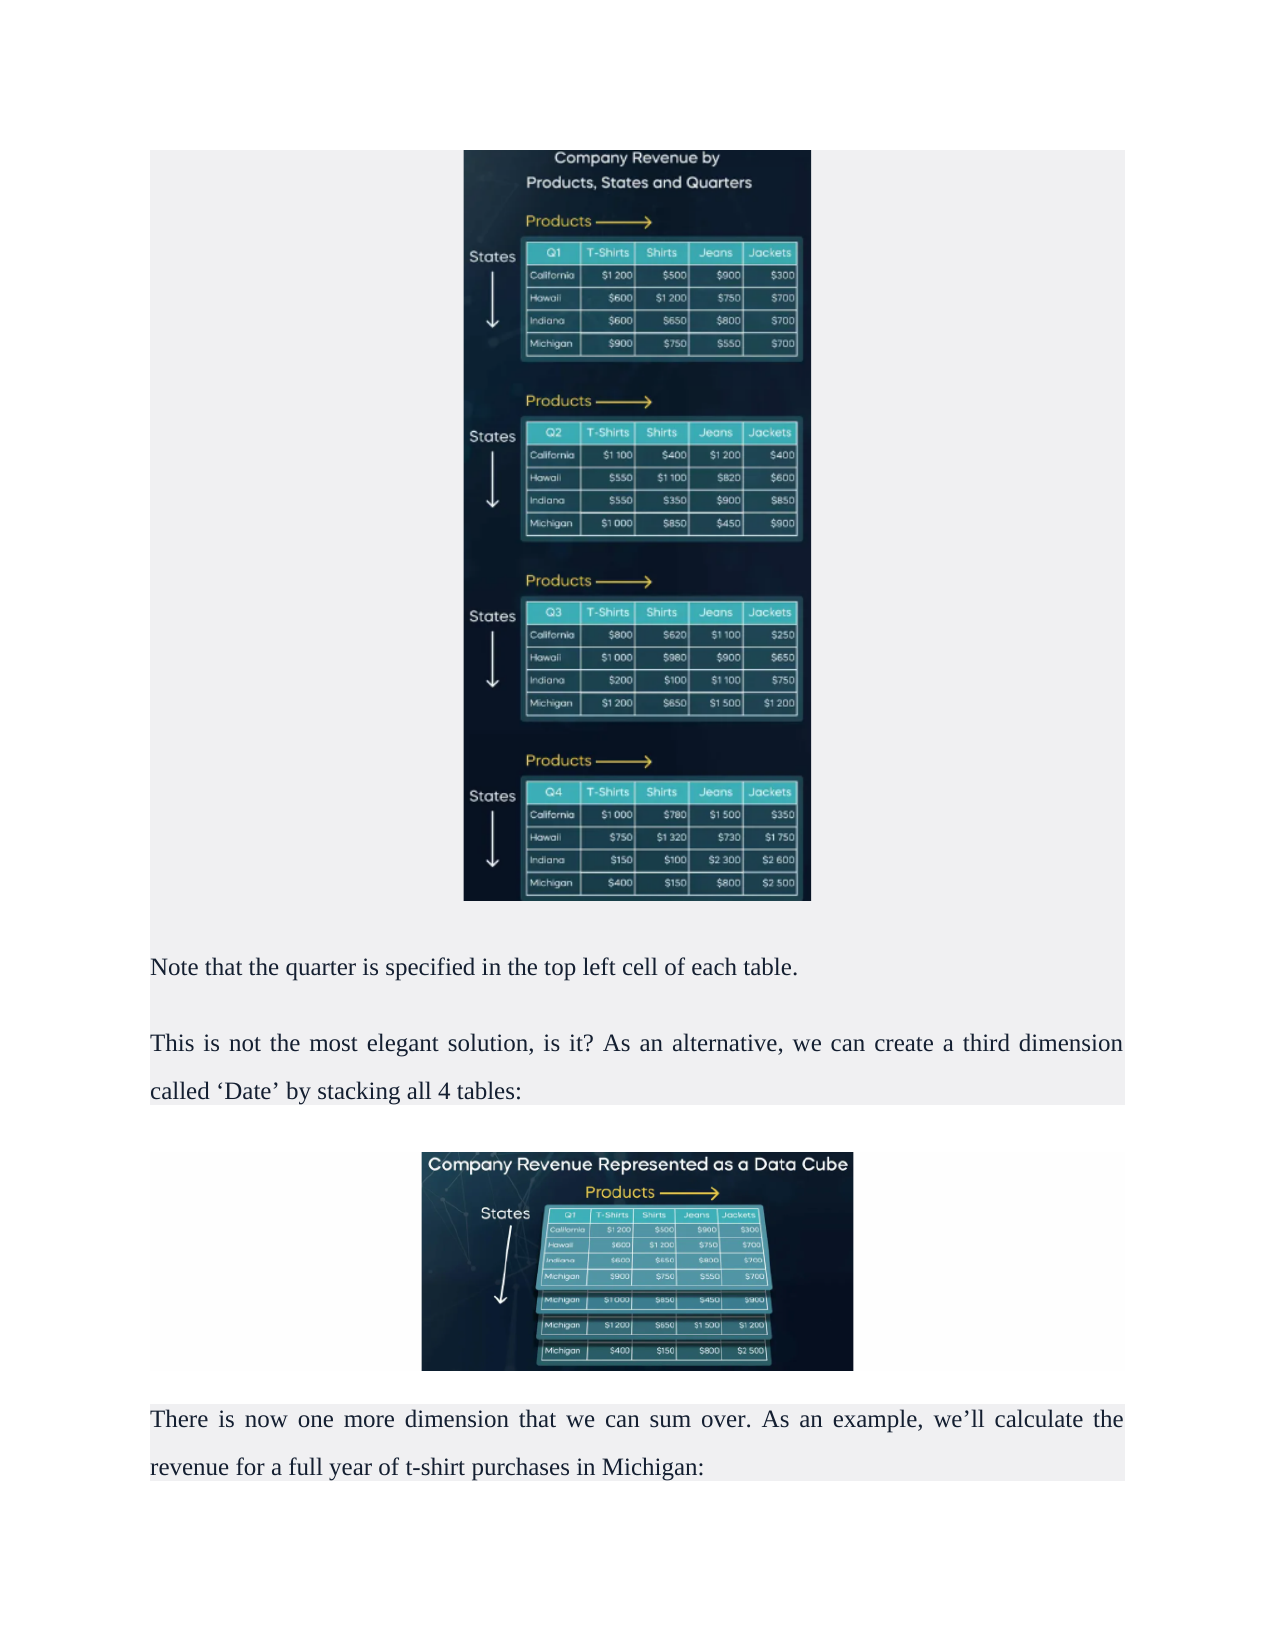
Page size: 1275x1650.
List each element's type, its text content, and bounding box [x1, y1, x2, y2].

text Note that the quarter is specified in the top left cell of each table. [150, 952, 1125, 980]
text There is now one more dimension that we can sum over. As an example, we’ll calculate the revenue for a full year of t-shirt purchases in Michigan: [150, 1404, 1125, 1481]
text This is not the most elegant solution, is it? As an alternative, we can create a third dimension called ‘Date’ by stacking all 4 tables: [150, 1028, 1125, 1105]
